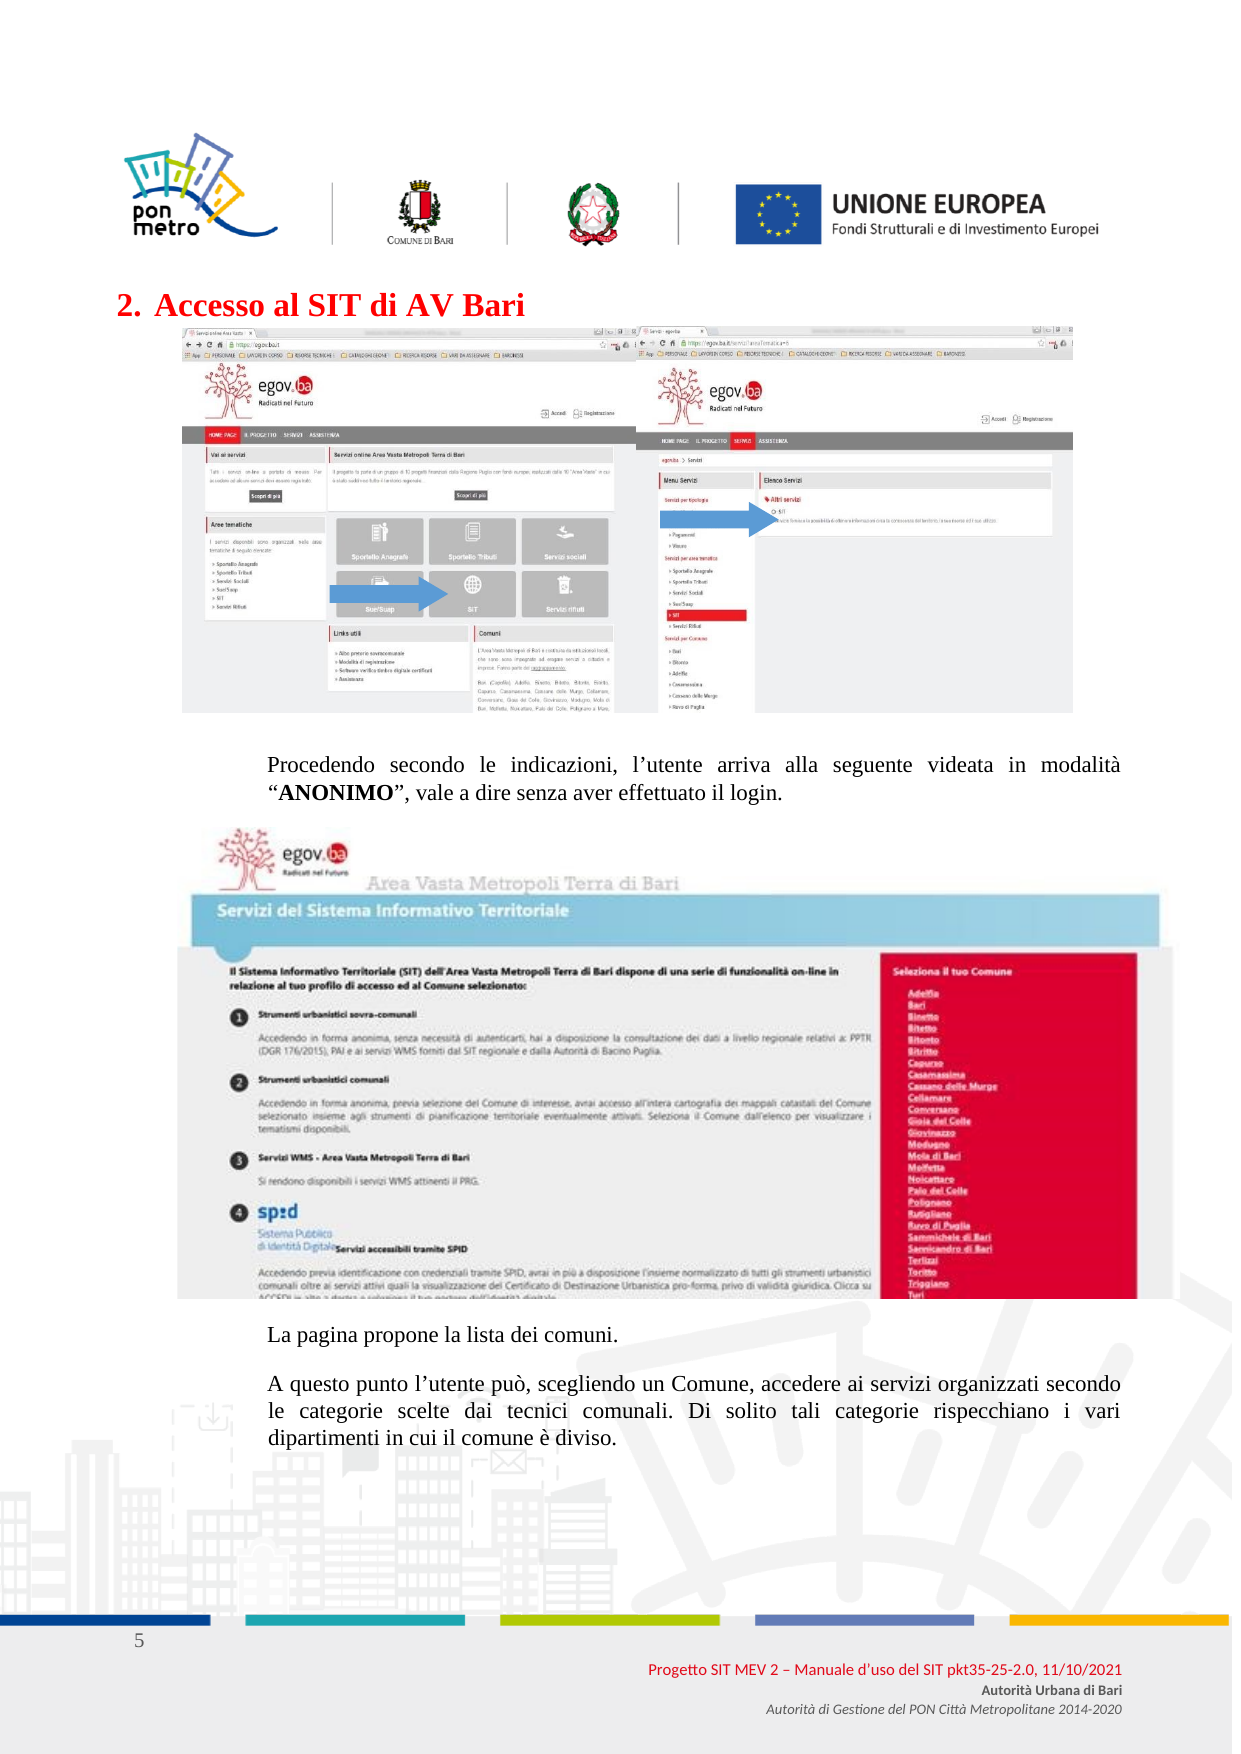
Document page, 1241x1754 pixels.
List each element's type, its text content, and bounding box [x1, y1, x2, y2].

picture [0, 827, 1232, 1754]
text Procedendo secondo le indicazioni, l’utente arriva alla seguente videata in modalità “ANONIMO”, vale a dire senza aver effettuato il login. [267, 751, 1123, 805]
picture [182, 326, 1073, 713]
subtitle Accesso al SIT di AV Bari [116, 286, 1186, 324]
text A questo punto l’utente può, scegliendo un Comune, accedere ai servizi organizzati secondo le categorie scelte dai tecnici comunali. Di solito tali categorie rispecchiano i vari dipartimenti in cui il comune è diviso. [267, 1370, 1123, 1450]
text La pagina propone la lista dei comuni. [267, 1321, 1123, 1347]
picture [118, 75, 1105, 282]
